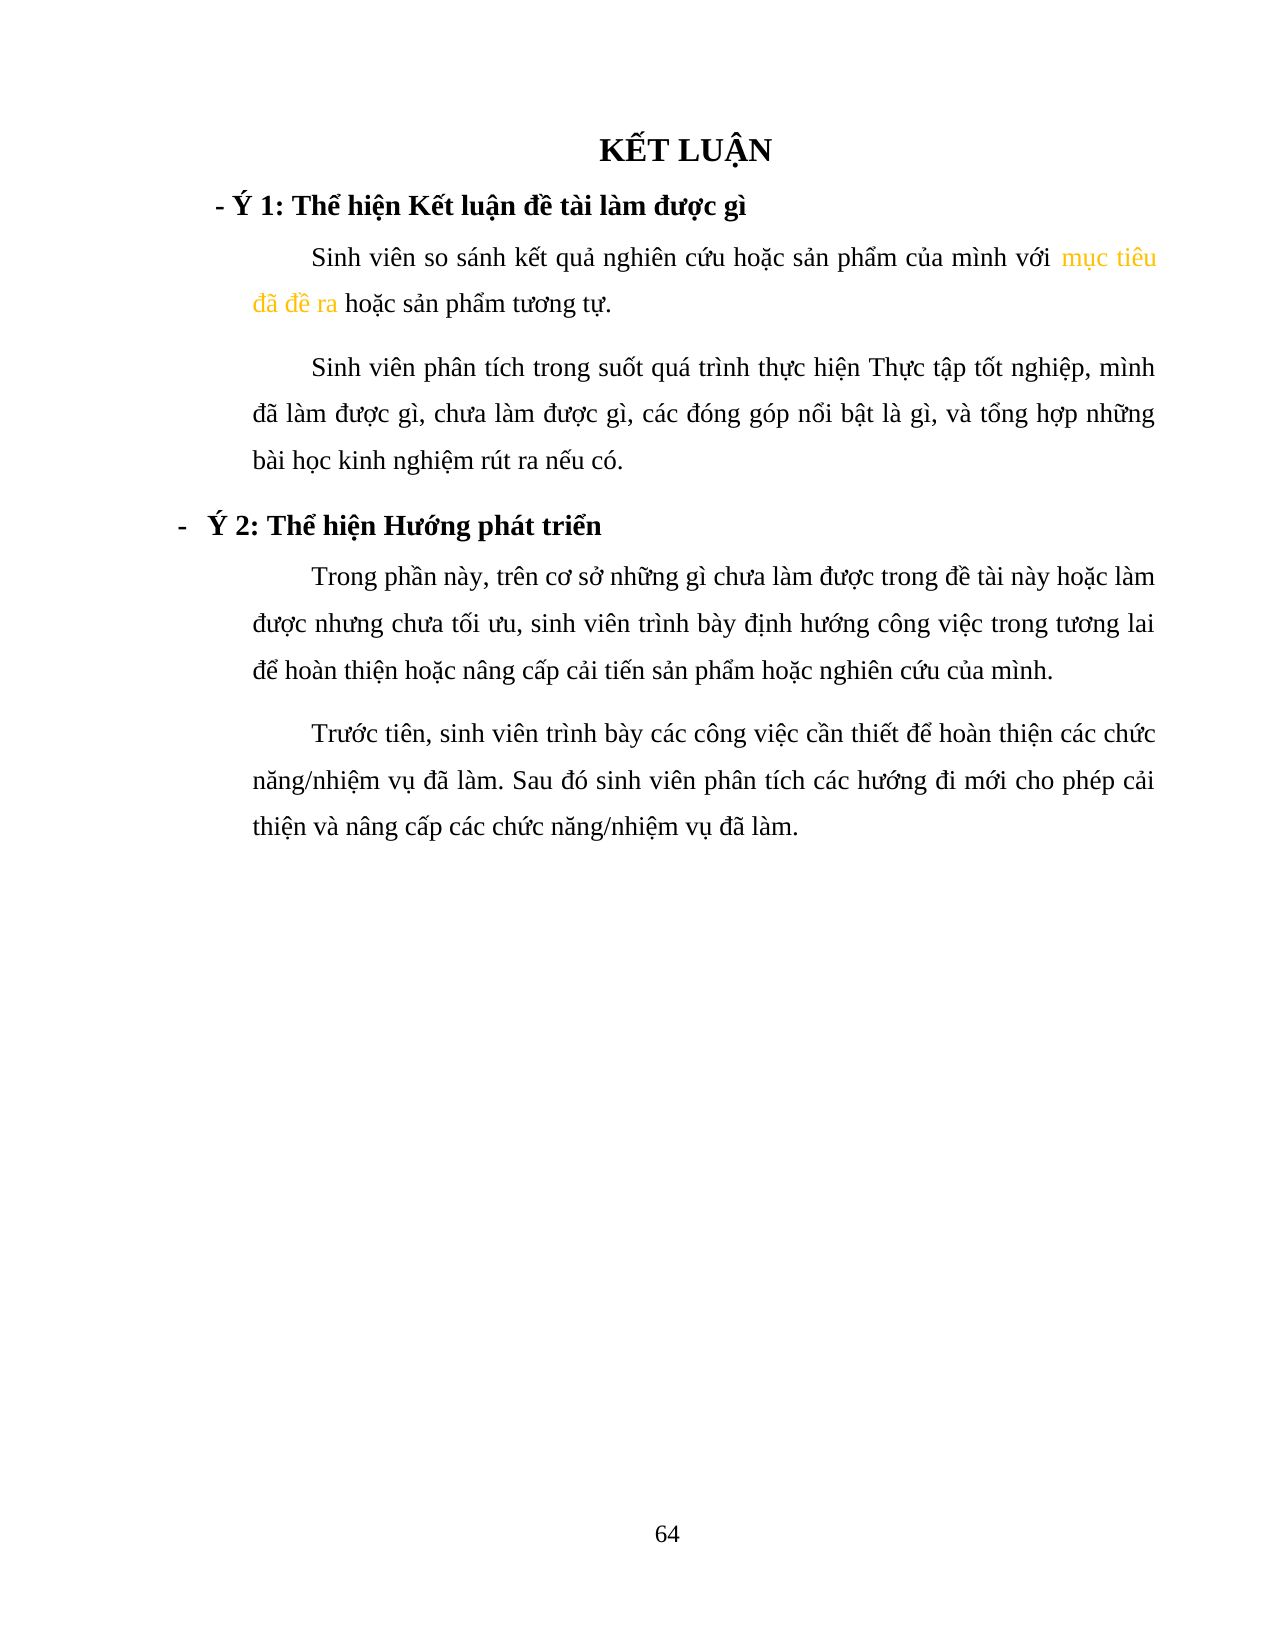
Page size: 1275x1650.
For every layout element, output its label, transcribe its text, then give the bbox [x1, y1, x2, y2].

subtitle KẾT LUẬN [215, 131, 1157, 169]
text Trước tiên, sinh viên trình bày các công việc cần thiết để hoàn thiện các chức năng/nhiệm vụ đã làm. Sau đó sinh viên phân tích các hướng đi mới cho phép cải thiện và nâng cấp các chức năng/nhiệm vụ đã làm. [252, 717, 1157, 842]
text - Ý 1: Thể hiện Kết luận đề tài làm được gì [215, 188, 1157, 222]
text Sinh viên phân tích trong suốt quá trình thực hiện Thực tập tốt nghiệp, mình đã làm được gì, chưa làm được gì, các đóng góp nổi bật là gì, và tổng hợp những bài học kinh nghiệm rút ra nếu có. [252, 351, 1157, 475]
text Sinh viên so sánh kết quả nghiên cứu hoặc sản phẩm của mình với mục tiêu đã đề ra hoặc sản phẩm tương tự. [252, 241, 1157, 319]
text Trong phần này, trên cơ sở những gì chưa làm được trong đề tài này hoặc làm được nhưng chưa tối ưu, sinh viên trình bày định hướng công việc trong tương lai để hoàn thiện hoặc nâng cấp cải tiến sản phẩm hoặc nghiên cứu của mình. [252, 560, 1157, 685]
list Ý 2: Thể hiện Hướng phát triển [177, 508, 1157, 541]
